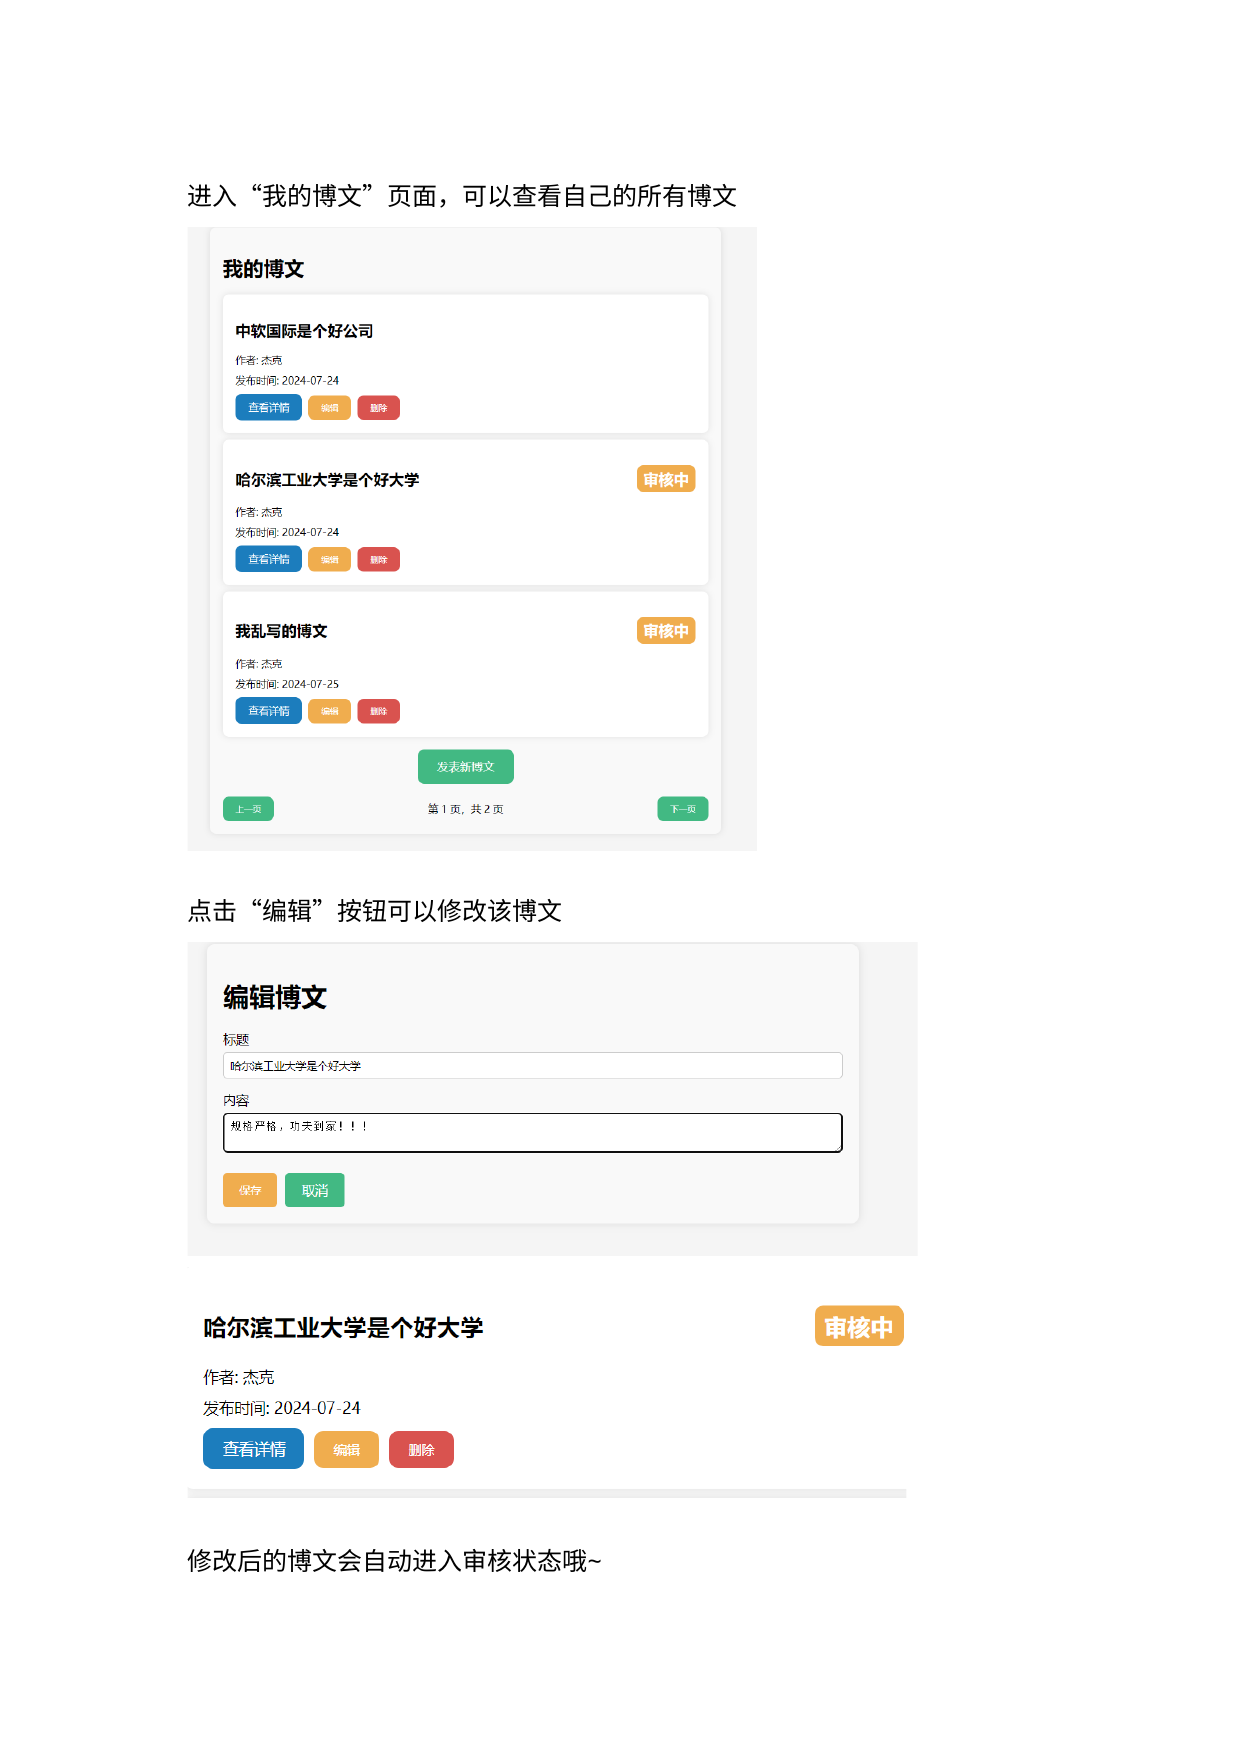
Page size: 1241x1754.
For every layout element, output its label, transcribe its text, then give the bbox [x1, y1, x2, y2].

text 点击“编辑”按钮可以修改该博文 [187, 877, 1053, 942]
picture [187, 942, 918, 1256]
picture [187, 1267, 907, 1498]
text 修改后的博文会自动进入审核状态哦~ [187, 1527, 1053, 1592]
text 进入“我的博文”页面，可以查看自己的所有博文 [187, 162, 1053, 227]
picture [187, 227, 757, 851]
